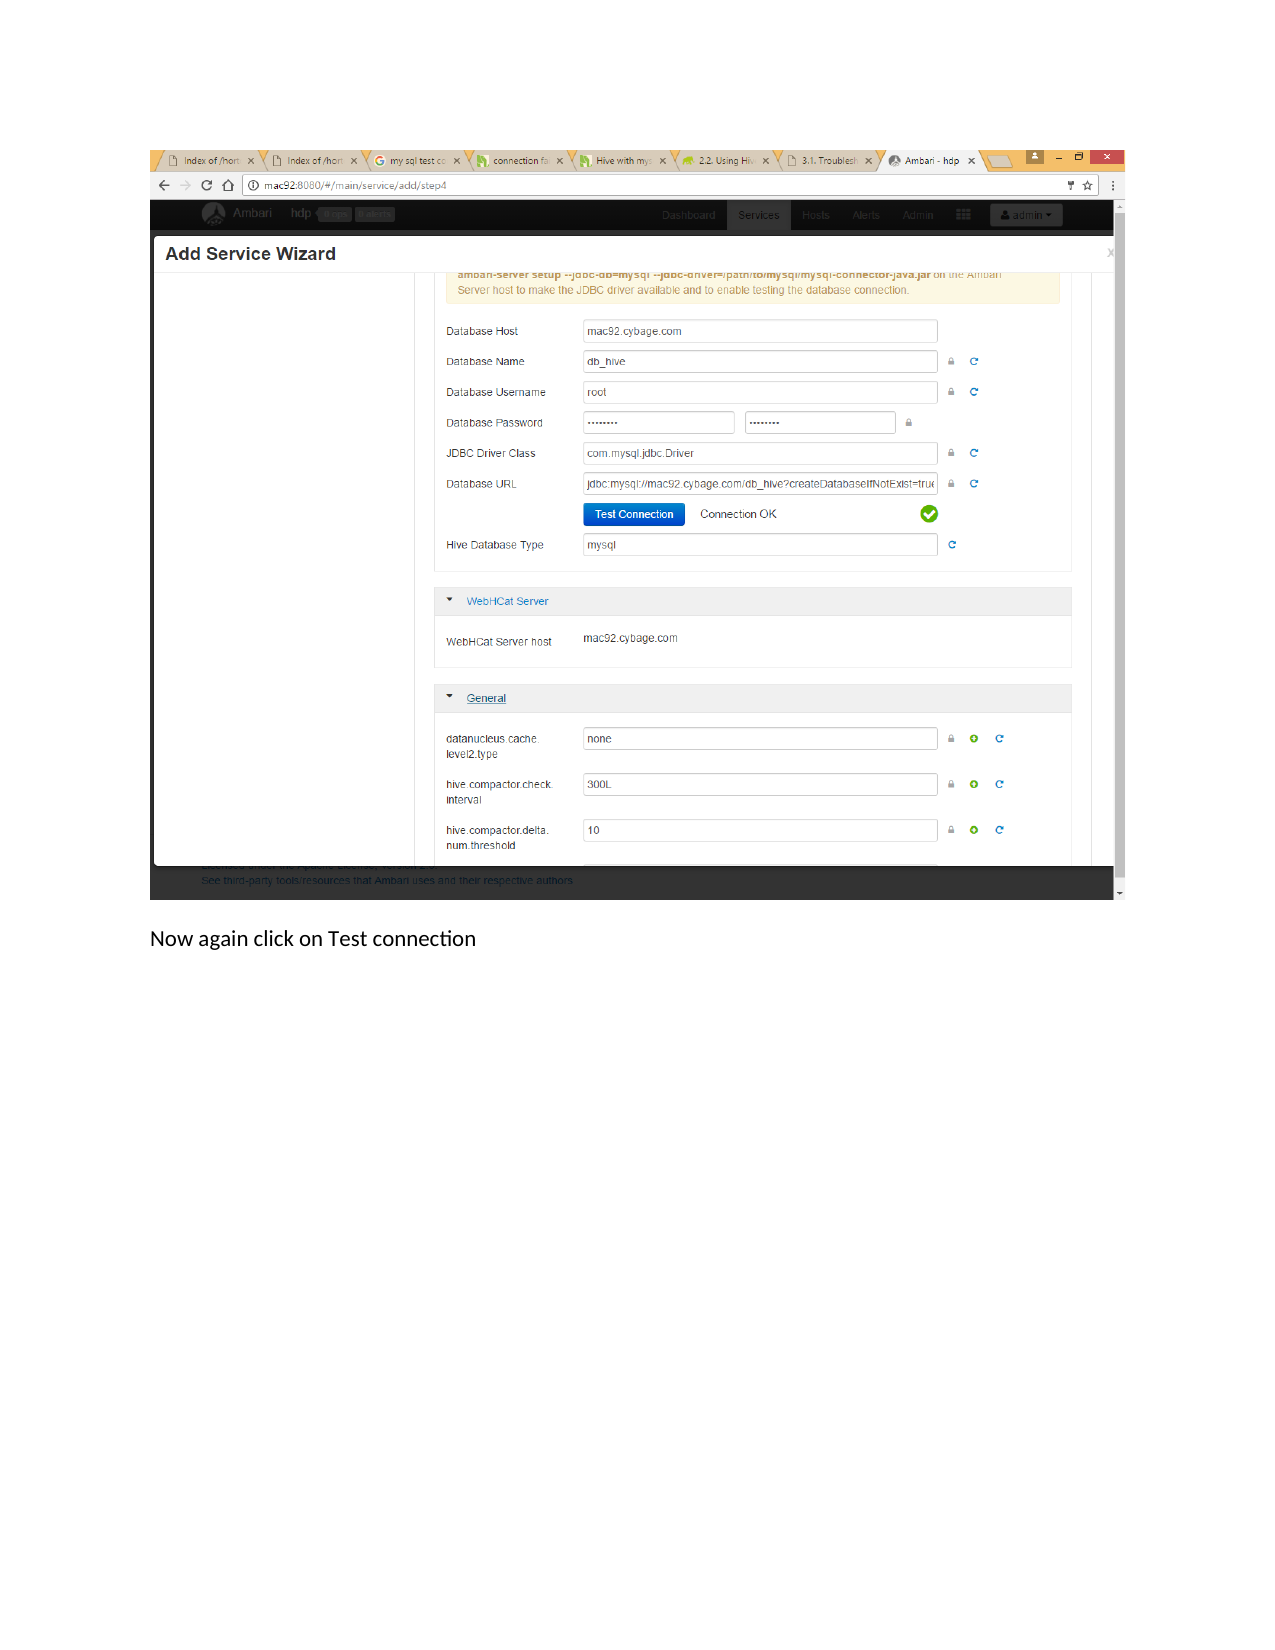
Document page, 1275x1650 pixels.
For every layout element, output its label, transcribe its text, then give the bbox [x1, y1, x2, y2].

text Now again click on Test connection [150, 924, 1125, 953]
picture [150, 150, 1125, 900]
